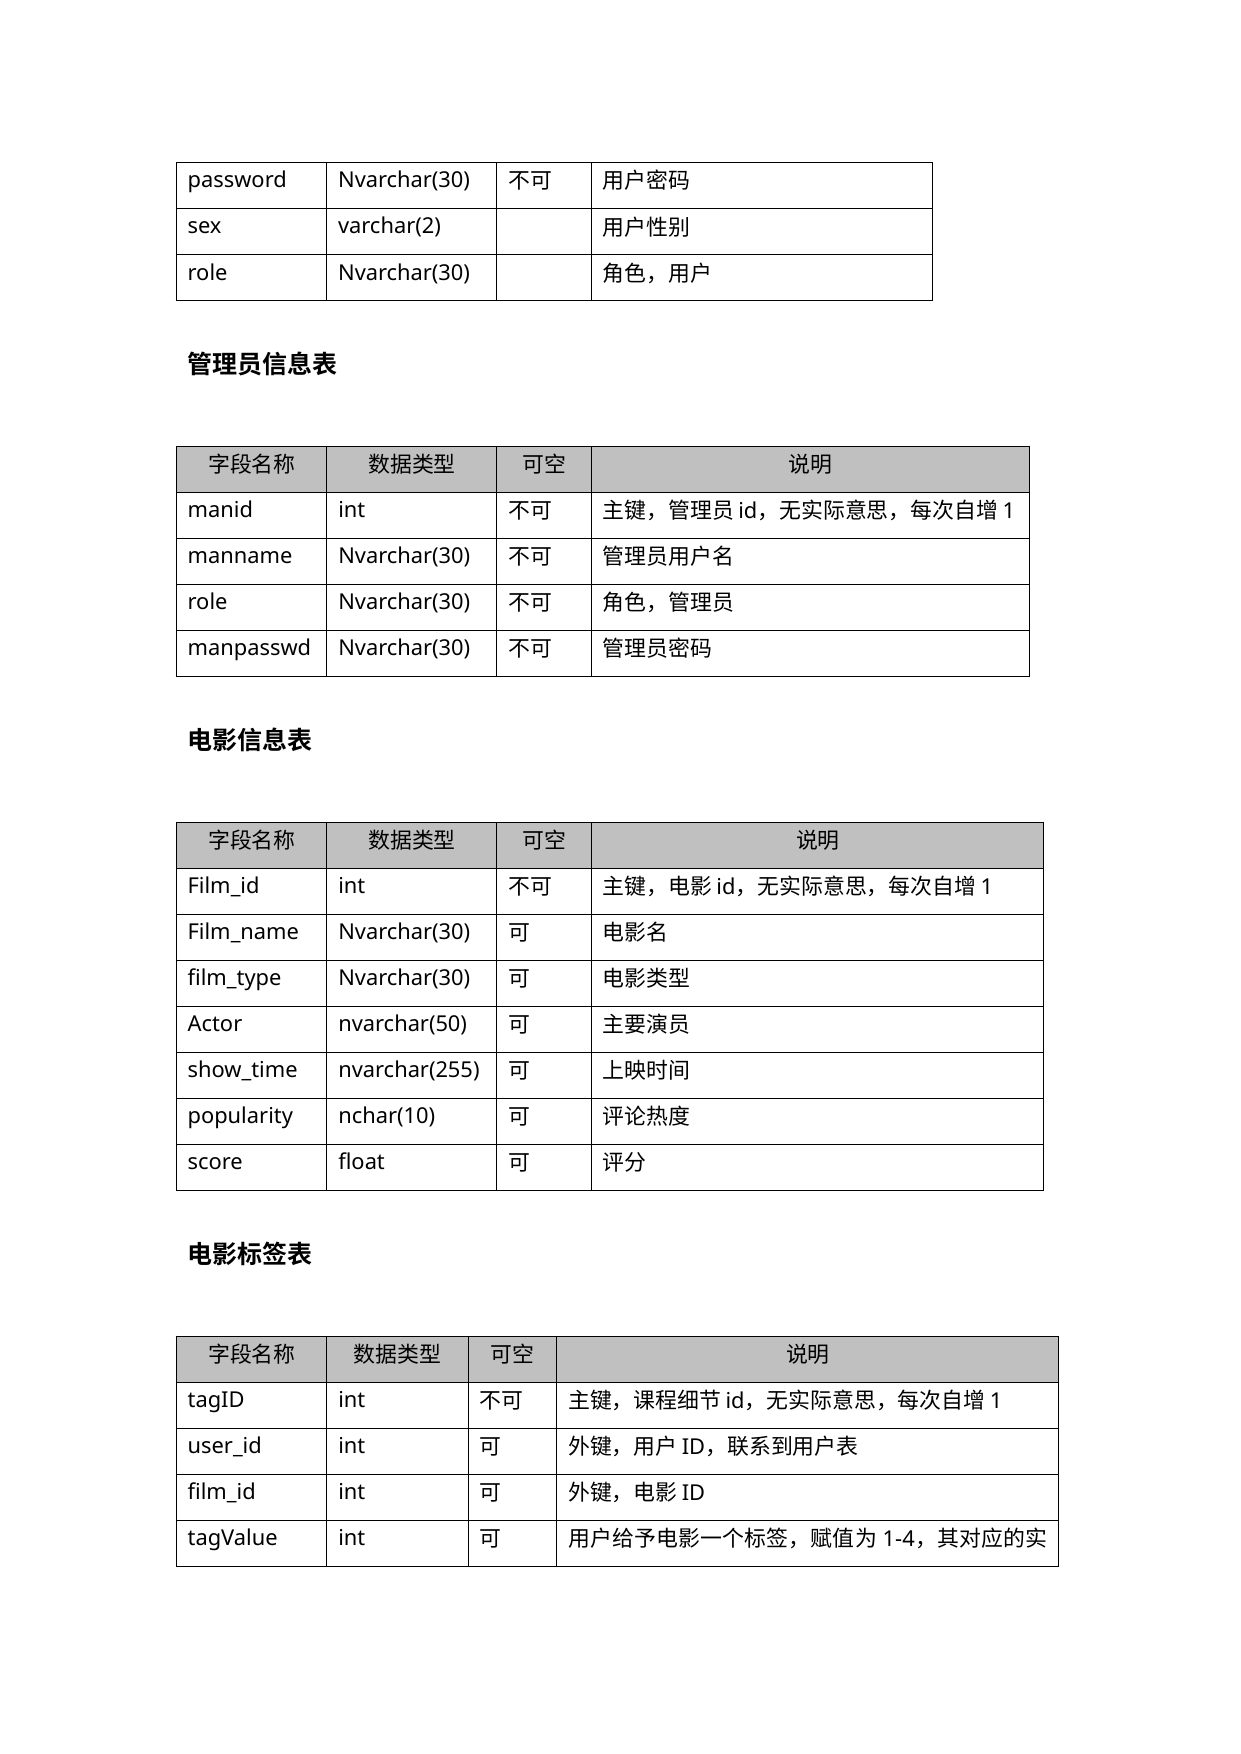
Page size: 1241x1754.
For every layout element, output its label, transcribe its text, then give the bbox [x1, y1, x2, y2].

table_header 可空 [497, 823, 591, 868]
table_cell 可 [469, 1521, 556, 1566]
table_cell int [327, 1521, 468, 1566]
table_cell 可 [469, 1475, 556, 1520]
table_cell film_type [177, 961, 326, 1006]
table_cell popularity [177, 1099, 326, 1144]
table_header 数据类型 [327, 447, 496, 492]
table_cell 主要演员 [592, 1007, 1043, 1052]
table_cell film_id [177, 1475, 326, 1520]
table_cell 外键，电影ID [557, 1475, 1058, 1520]
table_cell 角色，管理员 [592, 585, 1029, 630]
table_cell Nvarchar(30) [327, 585, 496, 630]
table_header 字段名称 [177, 823, 326, 868]
table_cell int [327, 1383, 468, 1428]
table_cell varchar(2) [327, 209, 496, 254]
table_cell int [327, 1429, 468, 1474]
table_cell Nvarchar(30) [327, 539, 496, 584]
table_header 说明 [592, 447, 1029, 492]
table_cell nchar(10) [327, 1099, 496, 1144]
table_cell 管理员用户名 [592, 539, 1029, 584]
table_cell nvarchar(255) [327, 1053, 496, 1098]
table_cell Nvarchar(30) [327, 961, 496, 1006]
table_header 字段名称 [177, 1337, 326, 1382]
table_cell Actor [177, 1007, 326, 1052]
table_cell 可 [497, 915, 591, 960]
table_cell int [327, 493, 496, 538]
table_cell password [177, 163, 326, 208]
table_cell [497, 209, 591, 254]
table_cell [557, 1521, 1058, 1566]
table_cell 不可 [497, 585, 591, 630]
table_cell 可 [497, 1007, 591, 1052]
table_cell 上映时间 [592, 1053, 1043, 1098]
table_cell Nvarchar(30) [327, 915, 496, 960]
table_cell 用户性别 [592, 209, 932, 254]
table_header 数据类型 [327, 823, 496, 868]
table_cell 可 [497, 961, 591, 1006]
table_header 说明 [557, 1337, 1058, 1382]
table_cell Nvarchar(30) [327, 255, 496, 300]
table_cell 主键，管理员id，无实际意思，每次自增1 [592, 493, 1029, 538]
subtitle 管理员信息表 [187, 330, 1053, 395]
table_cell 评论热度 [592, 1099, 1043, 1144]
table_cell Nvarchar(30) [327, 163, 496, 208]
table_cell 不可 [497, 493, 591, 538]
table_cell Film_name [177, 915, 326, 960]
table_header 可空 [469, 1337, 556, 1382]
table_header 可空 [497, 447, 591, 492]
table_header 数据类型 [327, 1337, 468, 1382]
table_cell int [327, 1475, 468, 1520]
table_cell 评分 [592, 1145, 1043, 1190]
table_header 说明 [592, 823, 1043, 868]
table_cell show_time [177, 1053, 326, 1098]
table_cell Film_id [177, 869, 326, 914]
table_cell 外键，用户ID，联系到用户表 [557, 1429, 1058, 1474]
table_cell sex [177, 209, 326, 254]
table_cell 主键，电影id，无实际意思，每次自增1 [592, 869, 1043, 914]
table_cell tagID [177, 1383, 326, 1428]
table_cell 可 [497, 1145, 591, 1190]
subtitle 电影标签表 [187, 1220, 1053, 1285]
table_cell role [177, 585, 326, 630]
table_cell [497, 255, 591, 300]
table_cell user_id [177, 1429, 326, 1474]
table_cell int [327, 869, 496, 914]
table_cell 不可 [497, 539, 591, 584]
table_cell float [327, 1145, 496, 1190]
table_cell 可 [497, 1099, 591, 1144]
table_cell 电影名 [592, 915, 1043, 960]
table_cell 不可 [497, 631, 591, 676]
table_cell 角色，用户 [592, 255, 932, 300]
table_header 字段名称 [177, 447, 326, 492]
table_cell 主键，课程细节id，无实际意思，每次自增1 [557, 1383, 1058, 1428]
table_cell 不可 [497, 163, 591, 208]
table_cell Nvarchar(30) [327, 631, 496, 676]
table_cell manid [177, 493, 326, 538]
table_cell nvarchar(50) [327, 1007, 496, 1052]
subtitle 电影信息表 [187, 706, 1053, 771]
table_cell 管理员密码 [592, 631, 1029, 676]
table_cell tagValue [177, 1521, 326, 1566]
table_cell manname [177, 539, 326, 584]
table_cell 电影类型 [592, 961, 1043, 1006]
table_cell role [177, 255, 326, 300]
table_cell 可 [497, 1053, 591, 1098]
table_cell 不可 [469, 1383, 556, 1428]
table_cell manpasswd [177, 631, 326, 676]
table_cell score [177, 1145, 326, 1190]
table_cell 用户密码 [592, 163, 932, 208]
table_cell 不可 [497, 869, 591, 914]
table_cell 可 [469, 1429, 556, 1474]
